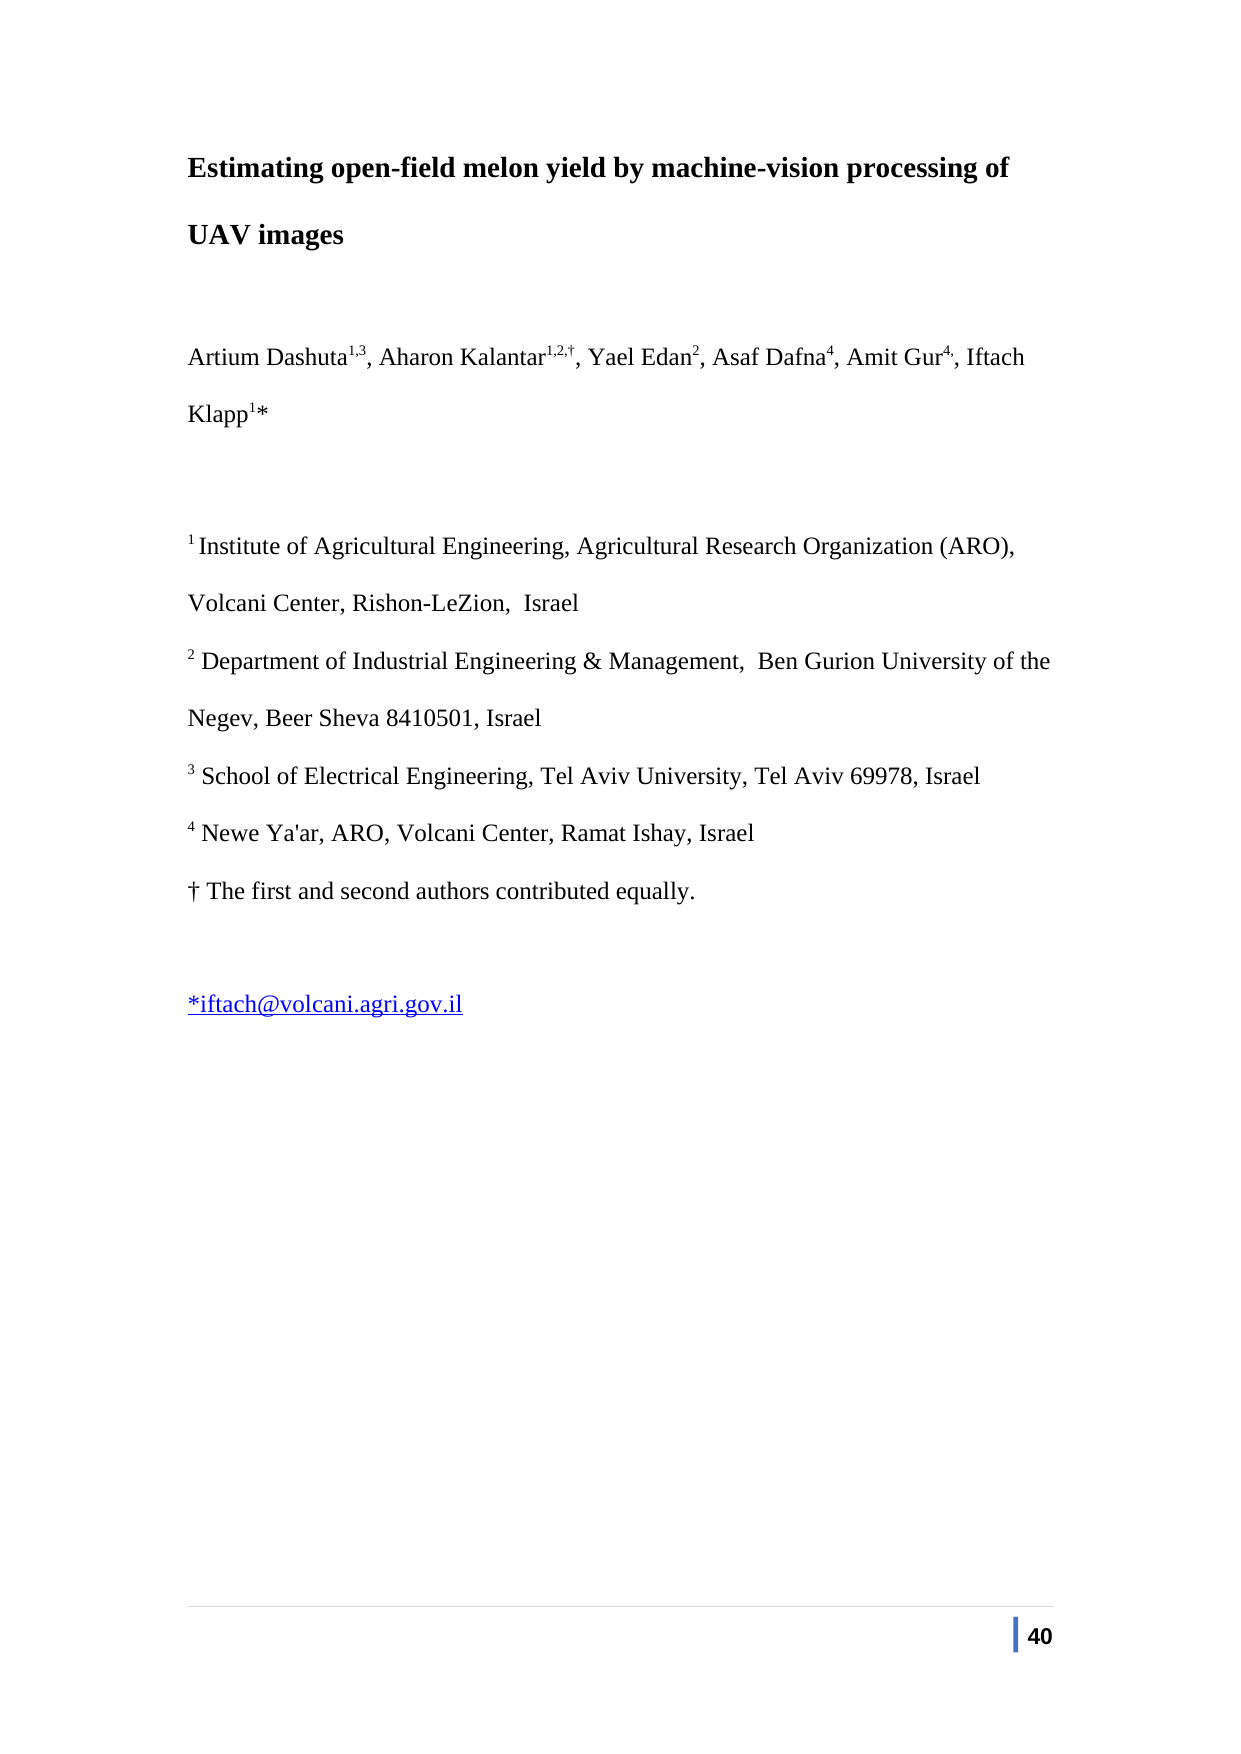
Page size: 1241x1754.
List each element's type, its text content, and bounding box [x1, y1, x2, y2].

text *iftach@volcani.agri.gov.il [187, 989, 1053, 1017]
text 1 Institute of Agricultural Engineering, Agricultural Research Organization (ARO), Volcani Center, Rishon-LeZion, Israel 2 Department of Industrial Engineering & Management, Ben Gurion University of the Negev, Beer Sheva 8410501, Israel 3 School of Electrical Engineering, Tel Aviv University, Tel Aviv 69978, Israel [187, 531, 1053, 789]
text Estimating open-field melon yield by machine-vision processing of UAV images [187, 150, 1053, 251]
text Artium Dashuta1,3, Aharon Kalantar1,2,†, Yael Edan2, Asaf Dafna4, Amit Gur4,, Iftach Klapp1* [187, 342, 1053, 428]
text 4 Newe Ya'ar, ARO, Volcani Center, Ramat Ishay, Israel [187, 818, 1053, 847]
text † The first and second authors contributed equally. [187, 876, 1053, 961]
